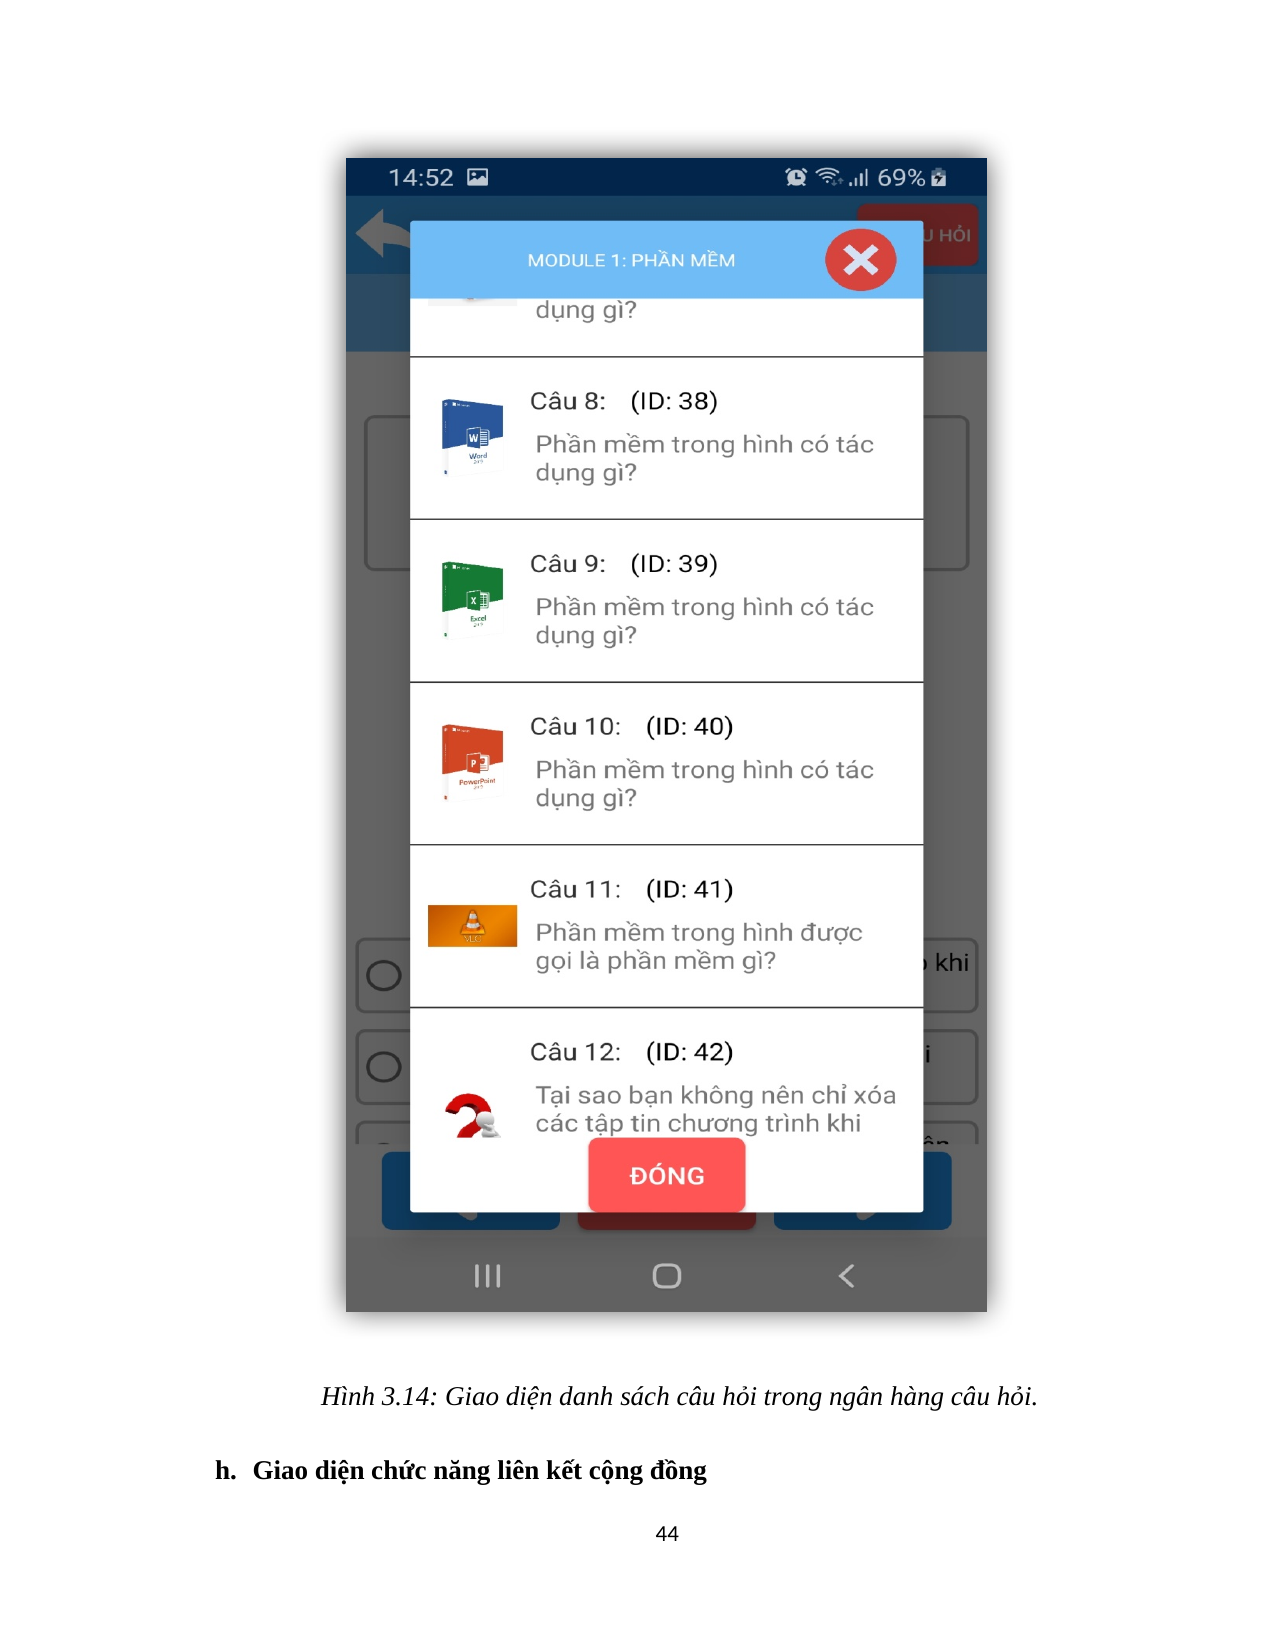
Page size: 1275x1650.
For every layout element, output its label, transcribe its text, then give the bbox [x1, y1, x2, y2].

picture [346, 158, 987, 1312]
list Giao diện chức năng liên kết cộng đồng [215, 1454, 1157, 1485]
